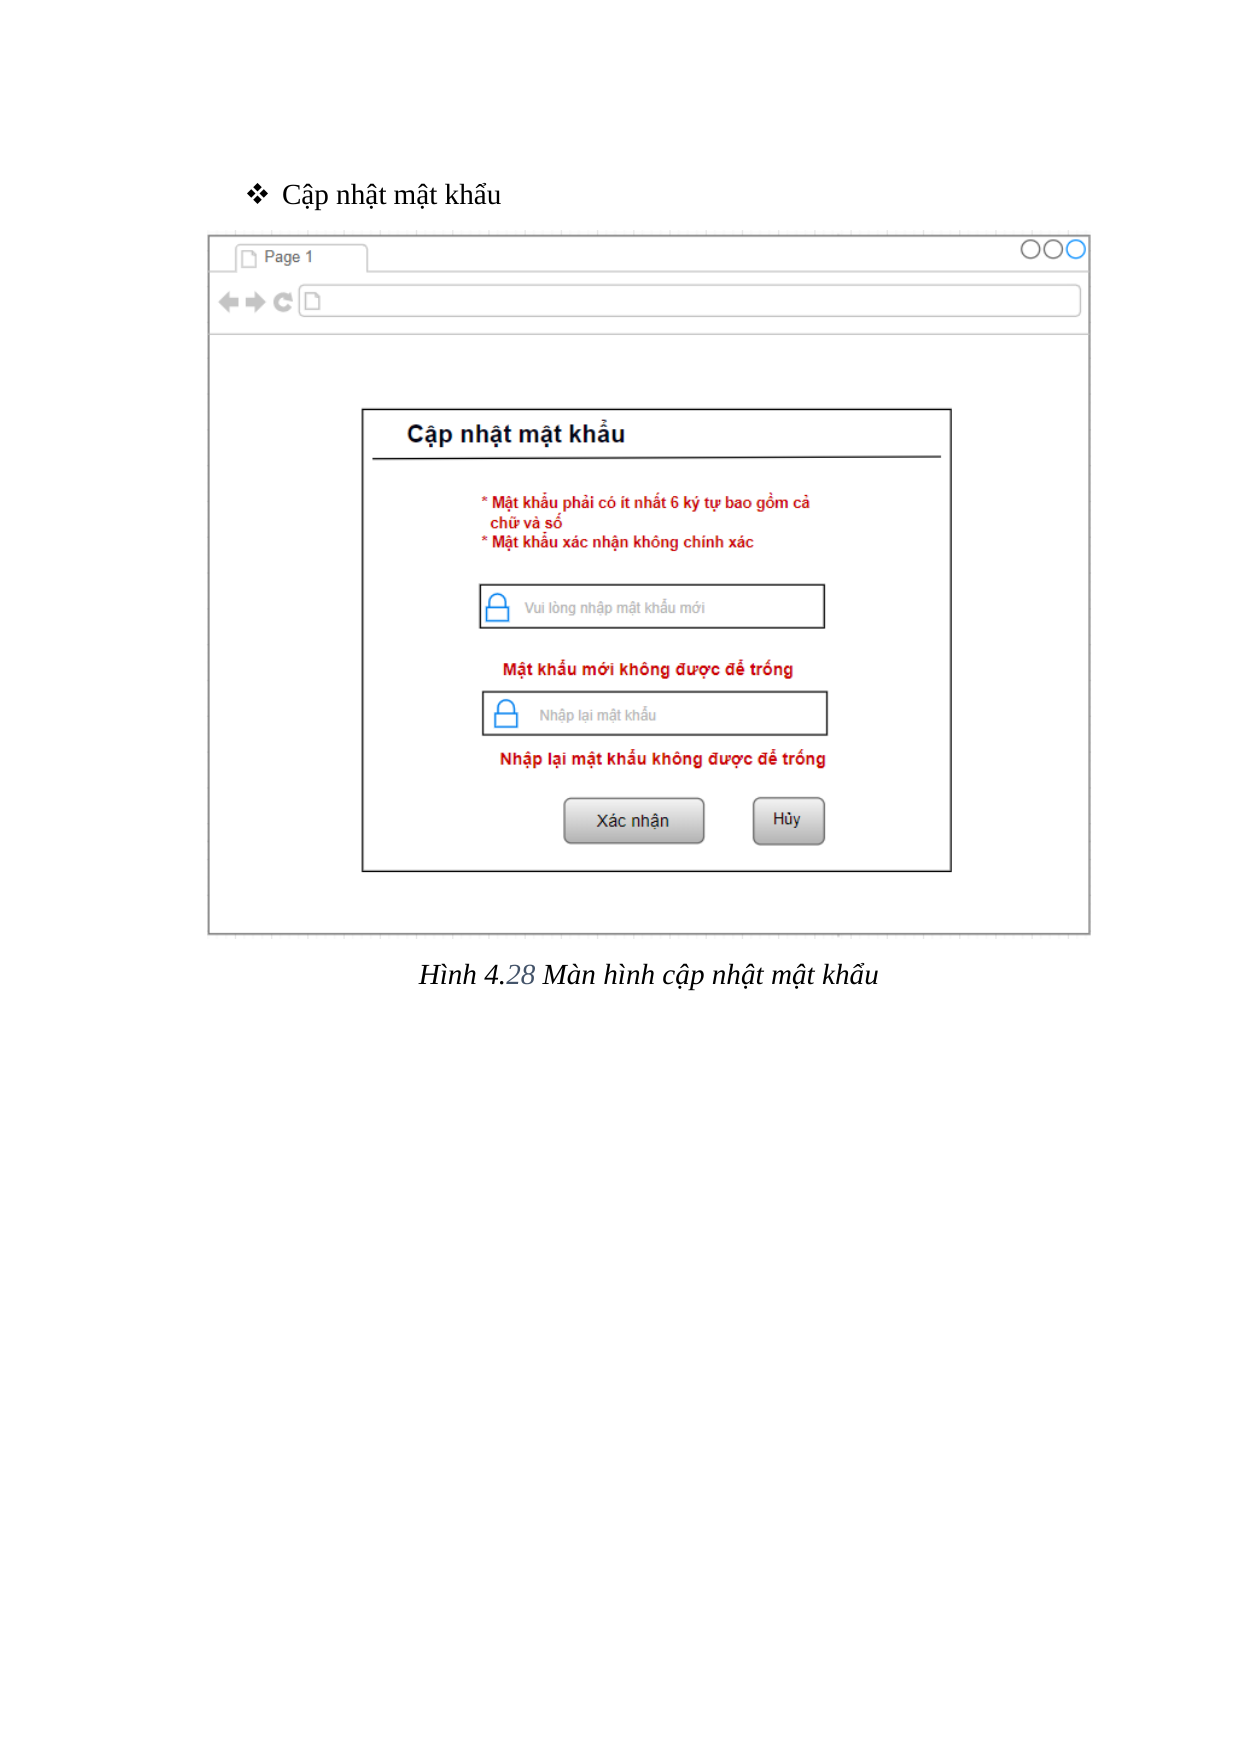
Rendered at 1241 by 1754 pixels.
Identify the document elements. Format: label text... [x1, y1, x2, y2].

list Cập nhật mật khẩu [244, 177, 1090, 211]
text Hình 4.28 Màn hình cập nhật mật khẩu [207, 957, 1090, 991]
picture [206, 230, 1092, 939]
